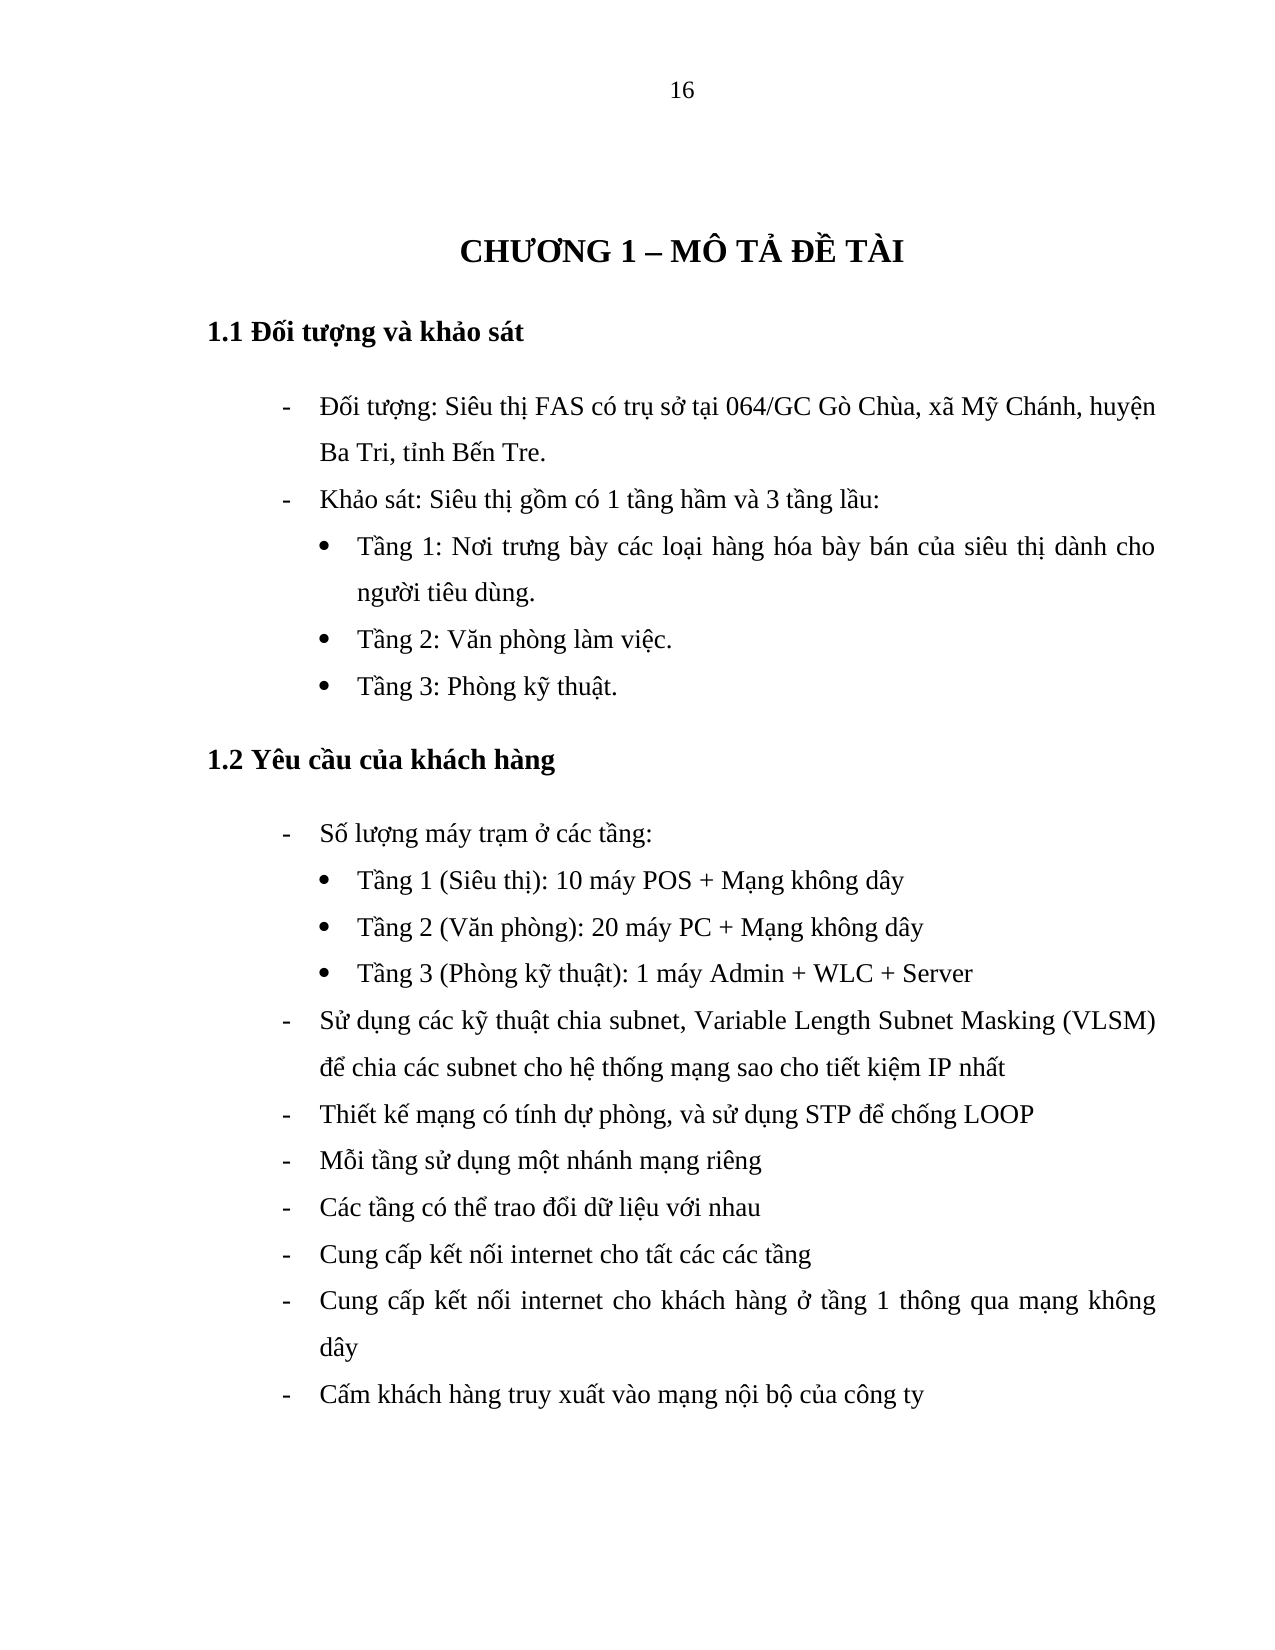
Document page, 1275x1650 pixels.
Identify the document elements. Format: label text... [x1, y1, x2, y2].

list Cung cấp kết nối internet cho khách hàng ở tầng 1 thông qua mạng không dây [282, 1284, 1157, 1362]
list Tầng 1: Nơi trưng bày các loại hàng hóa bày bán của siêu thị dành cho người tiêu dùng. [319, 529, 1157, 607]
list Tầng 2 (Văn phòng): 20 máy PC + Mạng không dây [319, 911, 1157, 942]
text CHƯƠNG 1 – MÔ TẢ ĐỀ TÀI [207, 232, 1157, 270]
list Sử dụng các kỹ thuật chia subnet, Variable Length Subnet Masking (VLSM) để chia các subnet cho hệ thống mạng sao cho tiết kiệm IP nhất [282, 1004, 1157, 1082]
list Tầng 3 (Phòng kỹ thuật): 1 máy Admin + WLC + Server [319, 957, 1157, 989]
list Cung cấp kết nối internet cho tất các các tầng [282, 1238, 1157, 1269]
list Mỗi tầng sử dụng một nhánh mạng riêng [282, 1144, 1157, 1176]
list Tầng 3: Phòng kỹ thuật. [319, 670, 1157, 701]
list Thiết kế mạng có tính dự phòng, và sử dụng STP để chống LOOP [282, 1098, 1157, 1129]
list Các tầng có thể trao đổi dữ liệu với nhau [282, 1191, 1157, 1222]
list Tầng 2: Văn phòng làm việc. [319, 623, 1157, 654]
list Số lượng máy trạm ở các tầng: [282, 817, 1157, 848]
list Đối tượng: Siêu thị FAS có trụ sở tại 064/GC Gò Chùa, xã Mỹ Chánh, huyện Ba Tri, tỉnh Bến Tre. [282, 389, 1157, 467]
text 1.2 Yêu cầu của khách hàng [207, 742, 1157, 775]
list Khảo sát: Siêu thị gồm có 1 tầng hầm và 3 tầng lầu: [282, 483, 1157, 514]
list Cấm khách hàng truy xuất vào mạng nội bộ của công ty [282, 1378, 1157, 1409]
text 1.1 Đối tượng và khảo sát [207, 314, 1157, 348]
list Tầng 1 (Siêu thị): 10 máy POS + Mạng không dây [319, 864, 1157, 895]
